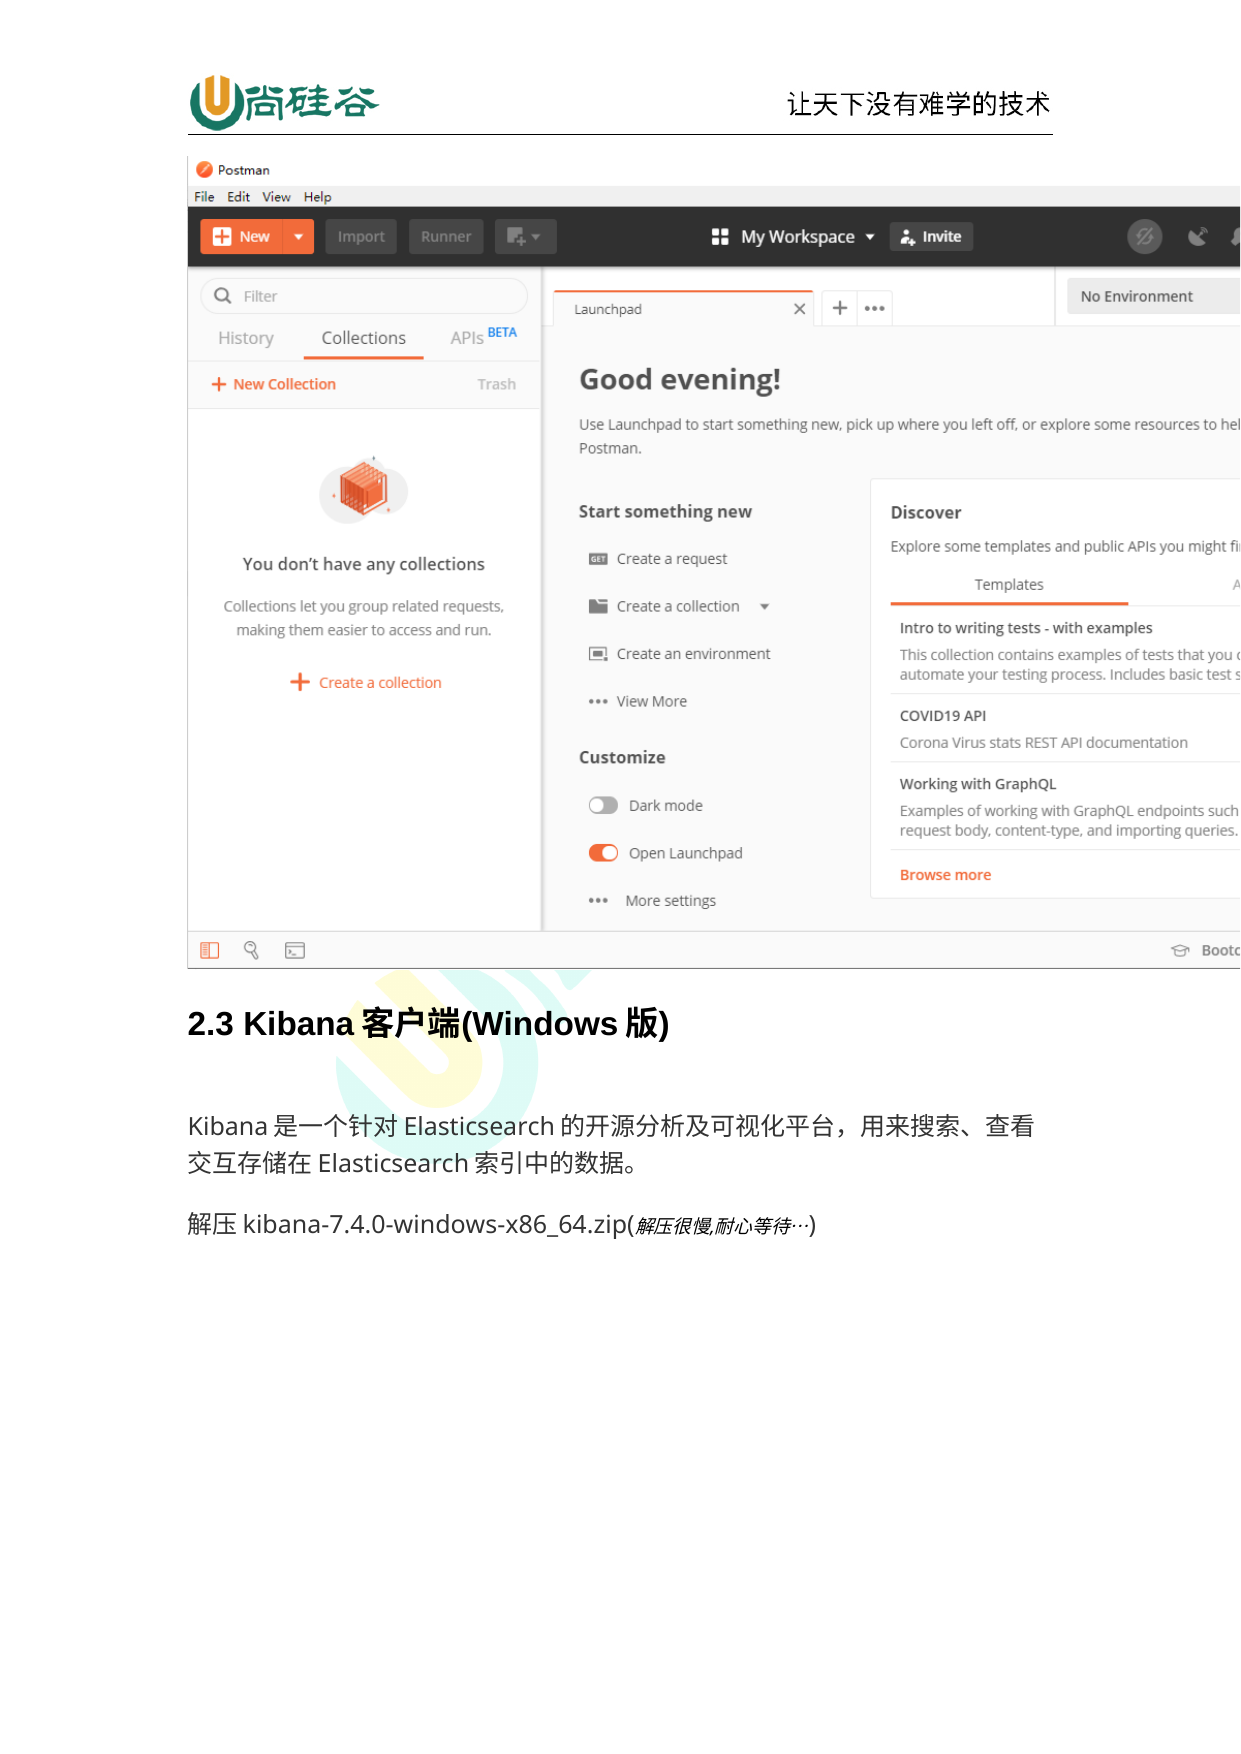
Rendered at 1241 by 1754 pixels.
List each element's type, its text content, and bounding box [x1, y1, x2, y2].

subtitle 2.3 Kibana客户端(Windows版) [187, 997, 1053, 1045]
text Kibana是一个针对Elasticsearch的开源分析及可视化平台，用来搜索、查看交互存储在Elasticsearch索引中的数据。 [187, 1107, 1053, 1179]
picture [187, 156, 1241, 970]
picture [187, 73, 1053, 132]
text 解压kibana-7.4.0-windows-x86_64.zip(解压很慢,耐心等待…) [187, 1204, 1053, 1241]
